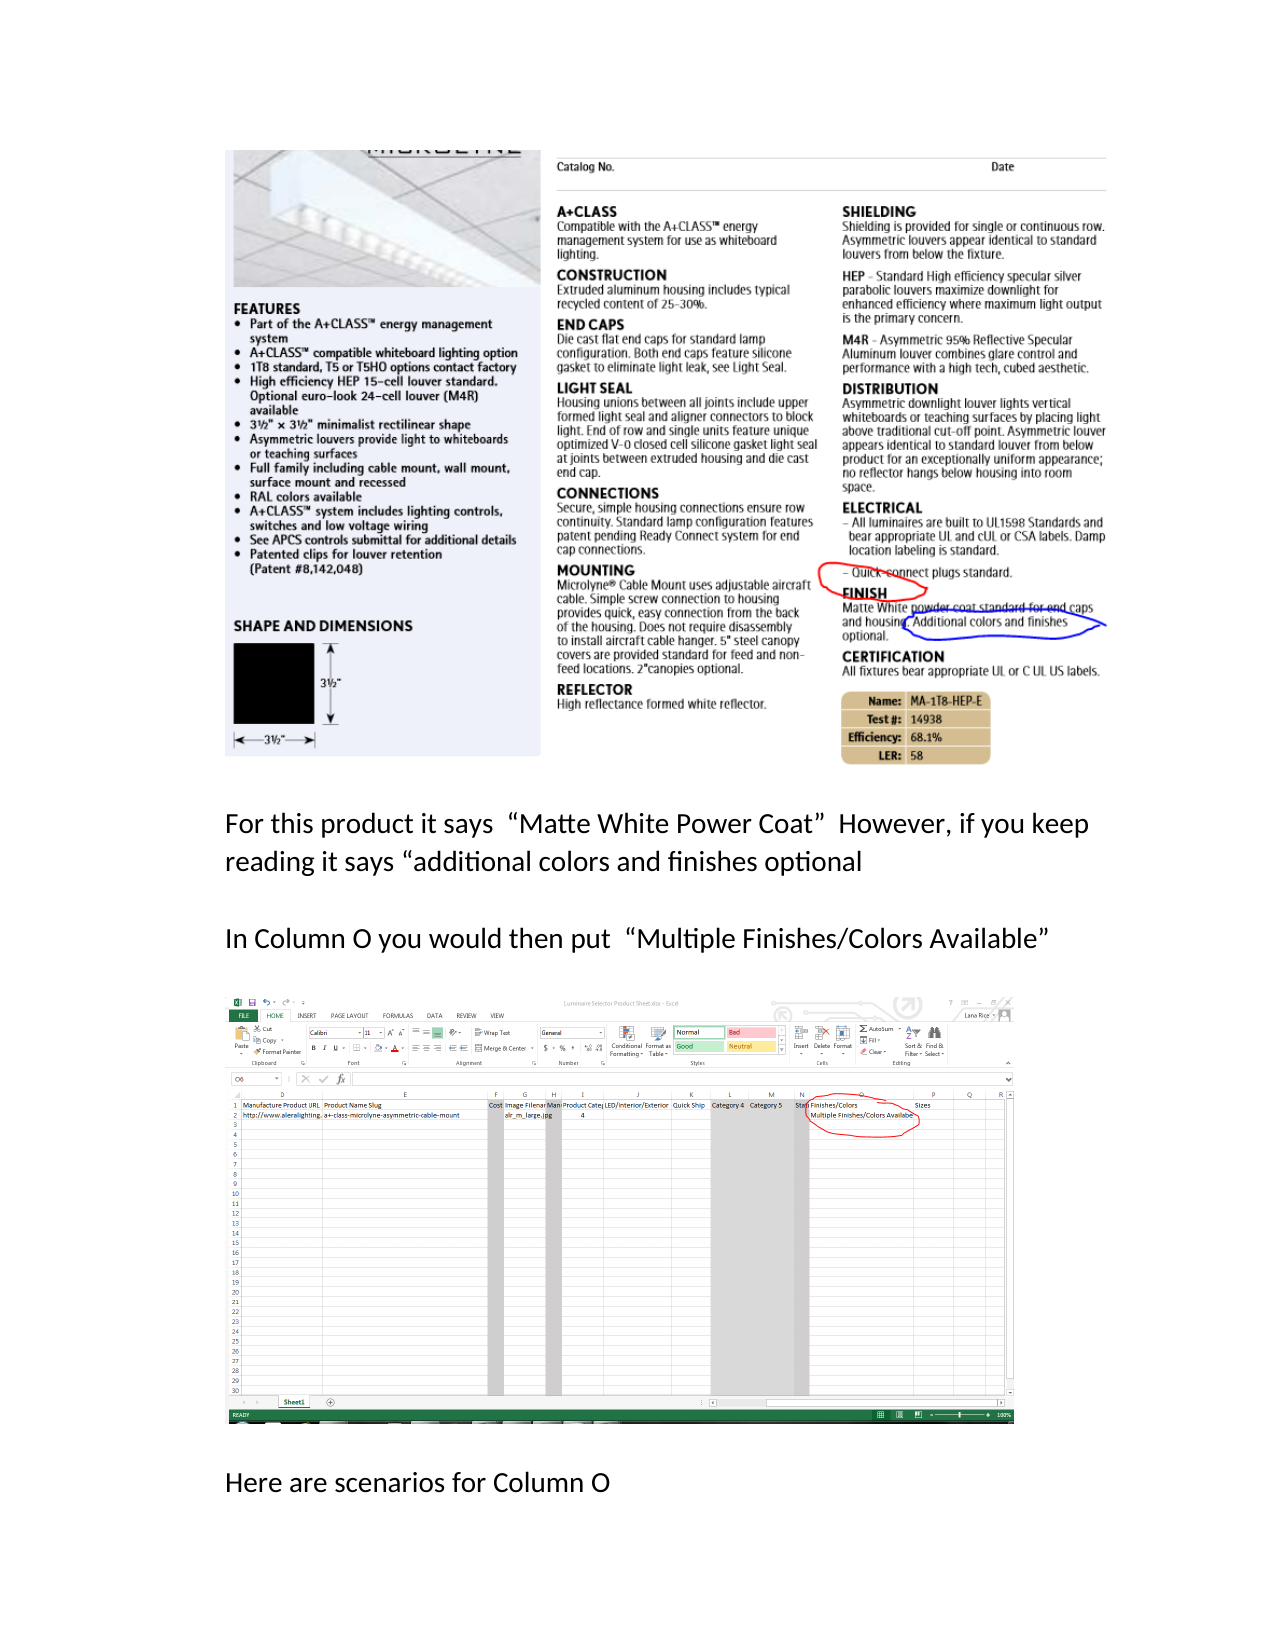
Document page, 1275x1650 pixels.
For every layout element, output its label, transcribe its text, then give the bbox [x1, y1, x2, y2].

list For this product it says “Matte White Power Coat” However, if you keep reading it says “additional colors and finishes optional [225, 805, 1125, 879]
picture [225, 150, 1200, 765]
picture [225, 997, 1014, 1424]
list Here are scenarios for Column O [225, 1464, 1125, 1499]
list In Column O you would then put “Multiple Finishes/Colors Available” [225, 920, 1125, 956]
